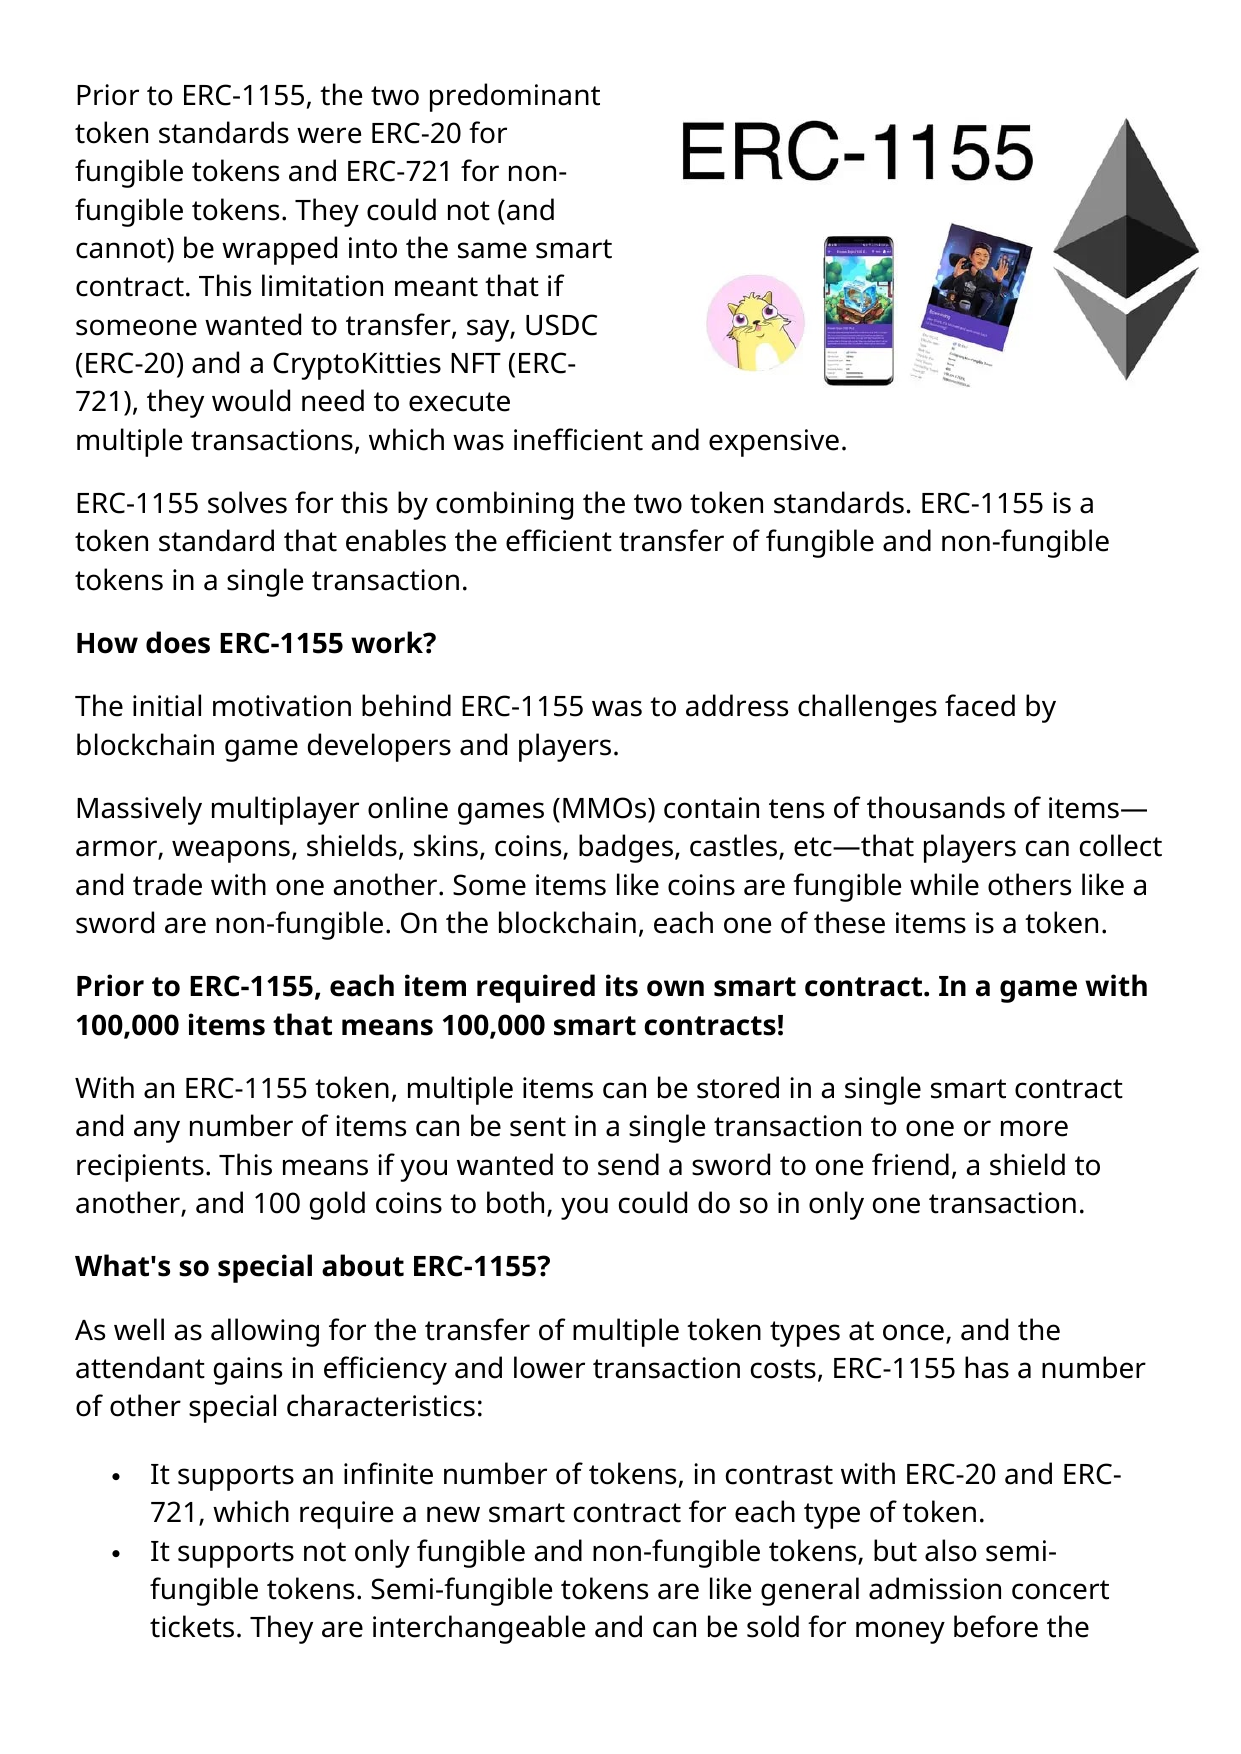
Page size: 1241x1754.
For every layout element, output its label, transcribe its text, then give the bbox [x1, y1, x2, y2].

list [112, 1531, 1165, 1646]
text With an ERC-1155 token, multiple items can be stored in a single smart contract and any number of items can be sent in a single transaction to one or more recipients. This means if you wanted to send a sword to one friend, a shield to another, and 100 gold coins to both, you could do so in only one transaction. [75, 1068, 1165, 1222]
text The initial motivation behind ERC-1155 was to address challenges faced by blockchain game developers and players. [75, 687, 1165, 763]
text What's so special about ERC-1155? [75, 1247, 1165, 1285]
text Prior to ERC-1155, each item required its own smart contract. In a game with 100,000 items that means 100,000 smart contracts! [75, 967, 1165, 1043]
text How does ERC-1155 work? [75, 623, 1165, 662]
text ERC-1155 solves for this by combining the two token standards. ERC-1155 is a token standard that enables the efficient transfer of fungible and non-fungible tokens in a single transaction. [75, 483, 1165, 598]
text Massively multiplayer online games (MMOs) contain tens of thousands of items—armor, weapons, shields, skins, coins, badges, castles, etc—that players can collect and trade with one another. Some items like coins are fungible while others like a sword are non-fungible. On the blockchain, each one of these items is a token. [75, 788, 1165, 942]
text As well as allowing for the transfer of multiple token types at once, and the attendant gains in efficiency and lower transaction costs, ERC-1155 has a number of other special characteristics: [75, 1310, 1165, 1425]
list It supports an infinite number of tokens, in contrast with ERC-20 and ERC-721, which require a new smart contract for each type of token. [112, 1454, 1165, 1531]
picture [641, 103, 1229, 398]
